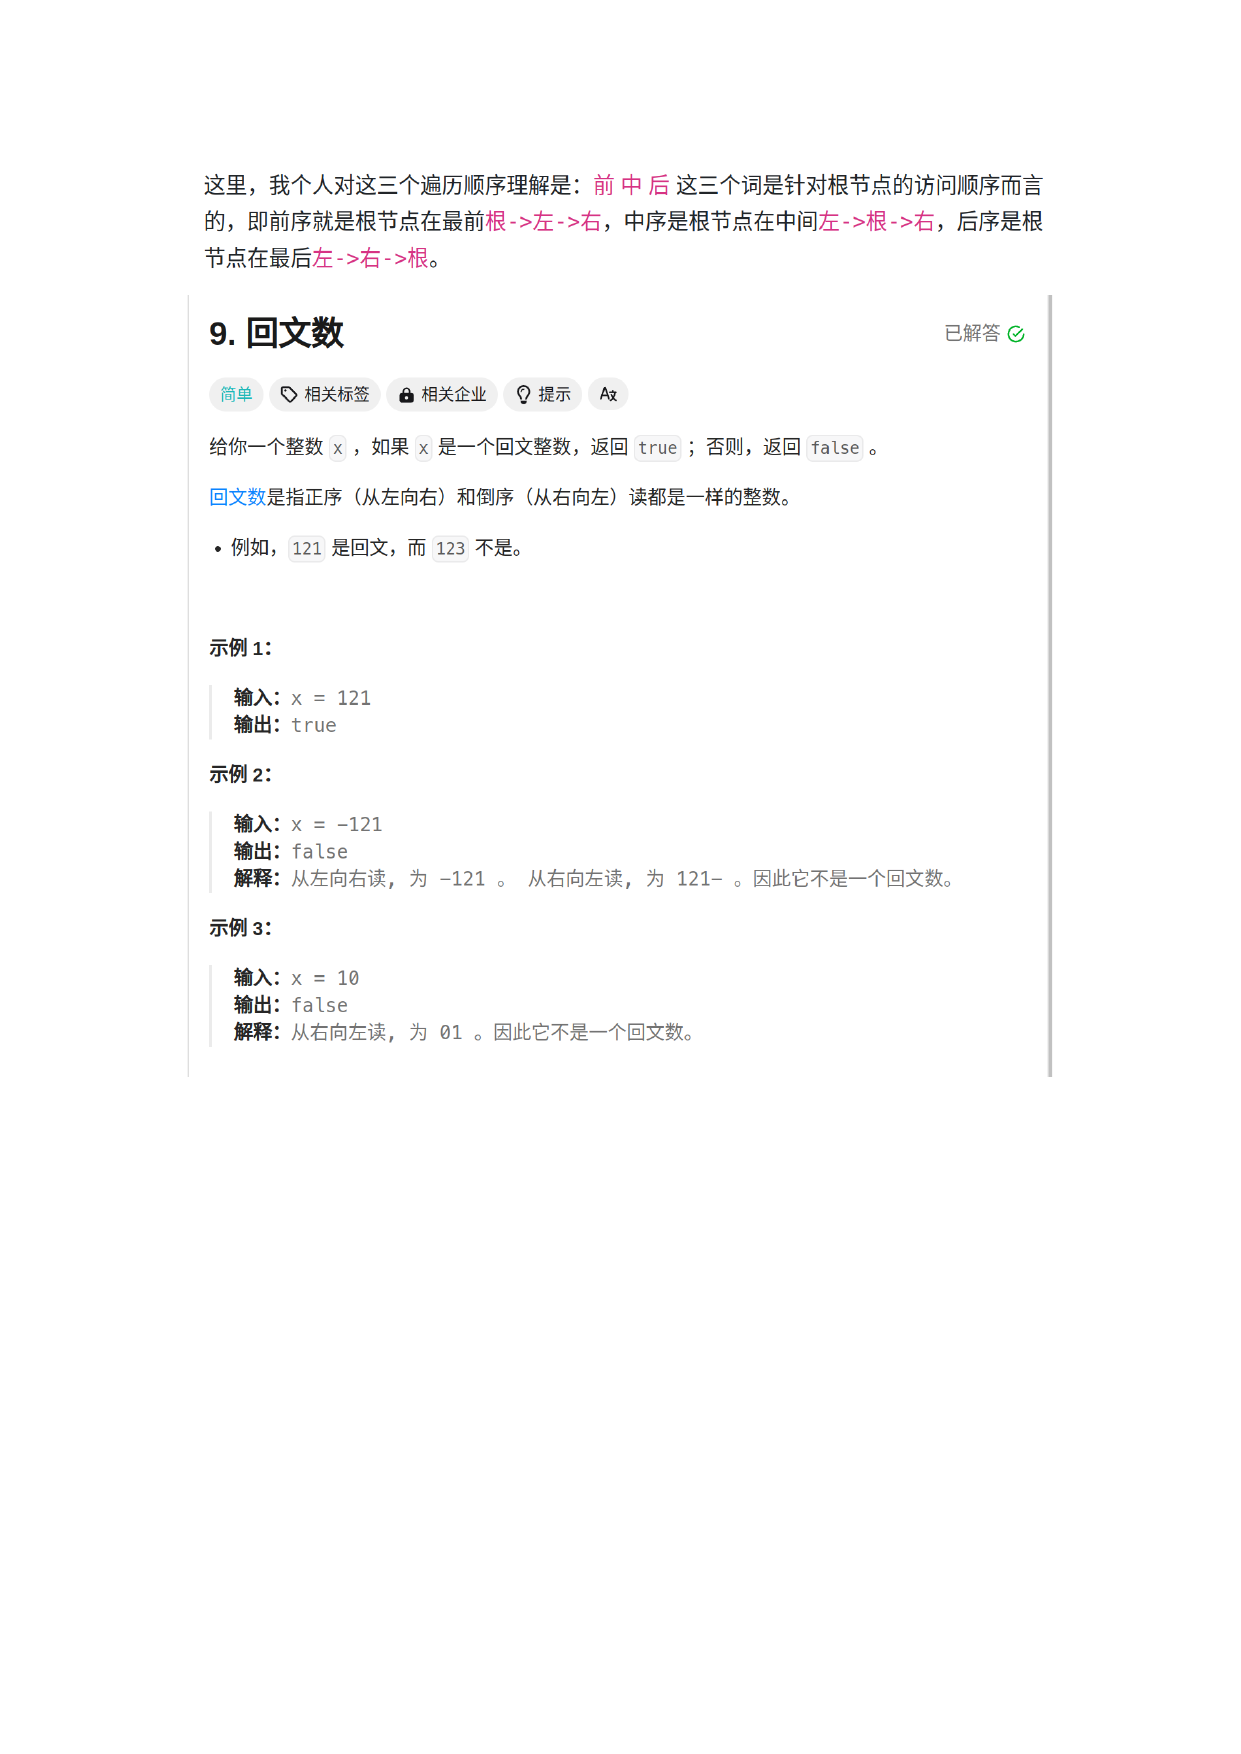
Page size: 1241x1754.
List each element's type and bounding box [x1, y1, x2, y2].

picture [187, 150, 1053, 1077]
